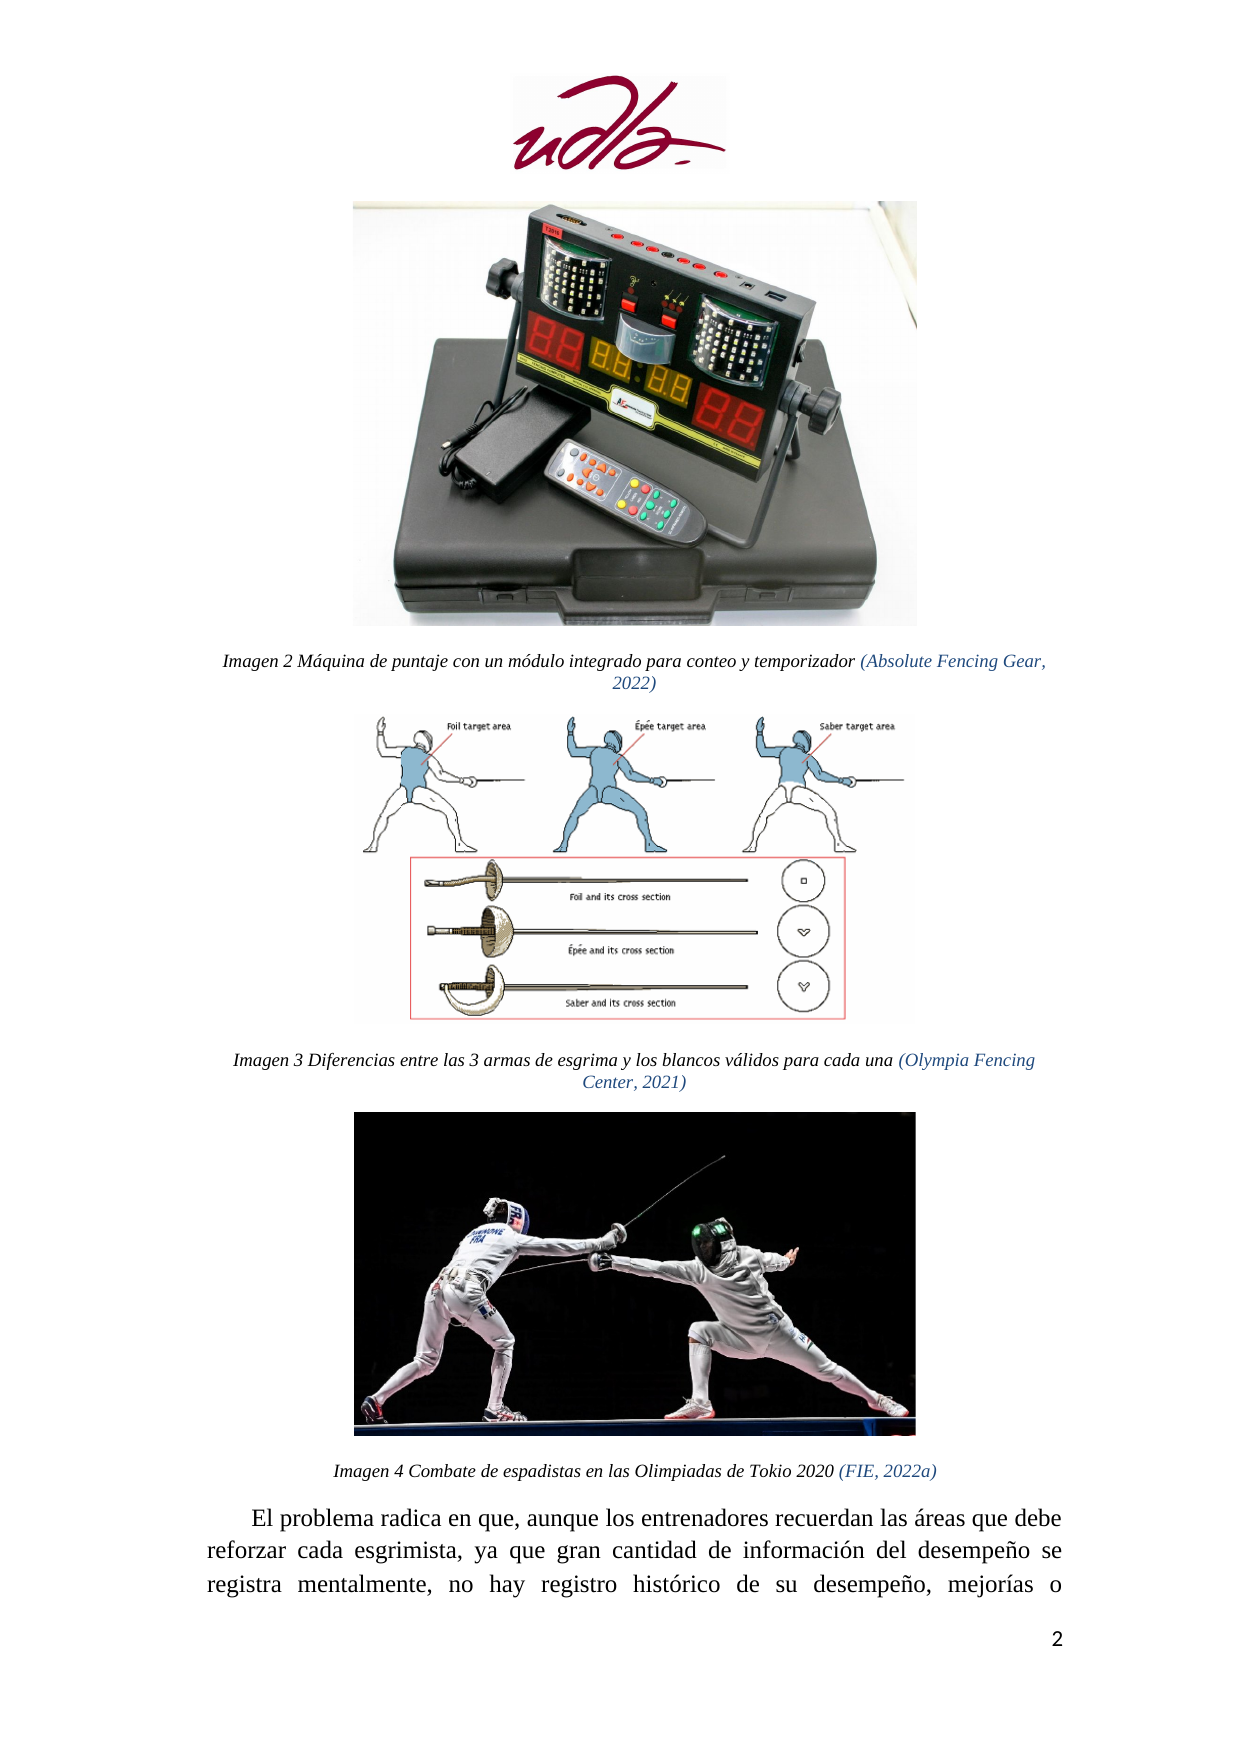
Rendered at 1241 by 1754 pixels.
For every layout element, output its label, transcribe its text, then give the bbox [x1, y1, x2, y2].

text Imagen 3 Diferencias entre las 3 armas de esgrima y los blancos válidos para cada una [207, 1049, 1063, 1092]
text Imagen 2 Máquina de puntaje con un módulo integrado para conteo y temporizador [207, 650, 1063, 693]
picture [509, 73, 731, 174]
picture [354, 714, 916, 1024]
picture [352, 201, 917, 626]
text Imagen 4 Combate de espadistas en las Olimpiadas de Tokio 2020 [207, 1460, 1063, 1482]
picture [354, 1112, 916, 1436]
